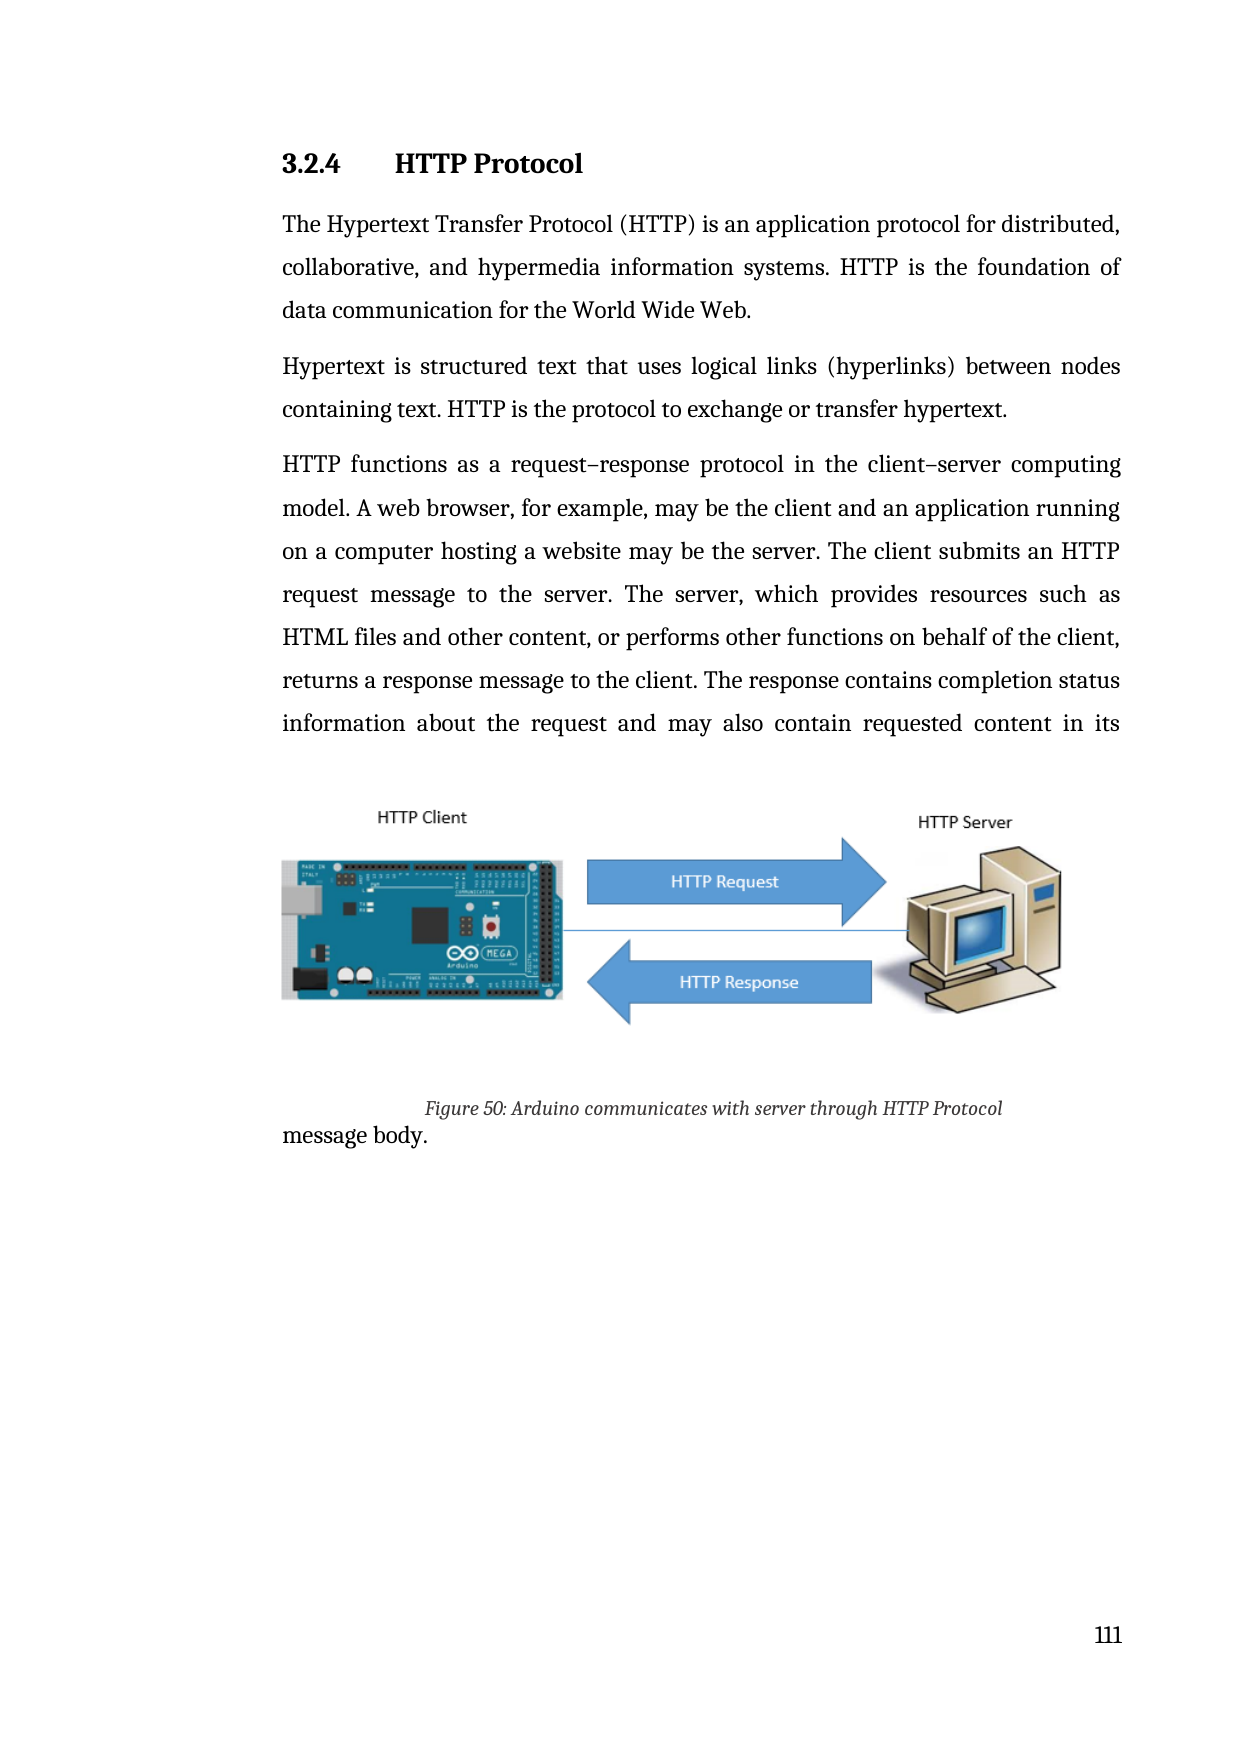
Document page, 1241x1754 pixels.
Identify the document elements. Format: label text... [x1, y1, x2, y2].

subtitle HTTP Protocol [282, 147, 1122, 181]
text Hypertext is structured text that uses logical links (hyperlinks) between nodes containing text. HTTP is the protocol to exchange or transfer hypertext. [282, 352, 1122, 423]
text The Hypertext Transfer Protocol (HTTP) is an application protocol for distributed, collaborative, and hypermedia information systems. HTTP is the foundation of data communication for the World Wide Web. [282, 210, 1122, 325]
picture [244, 770, 1111, 1073]
